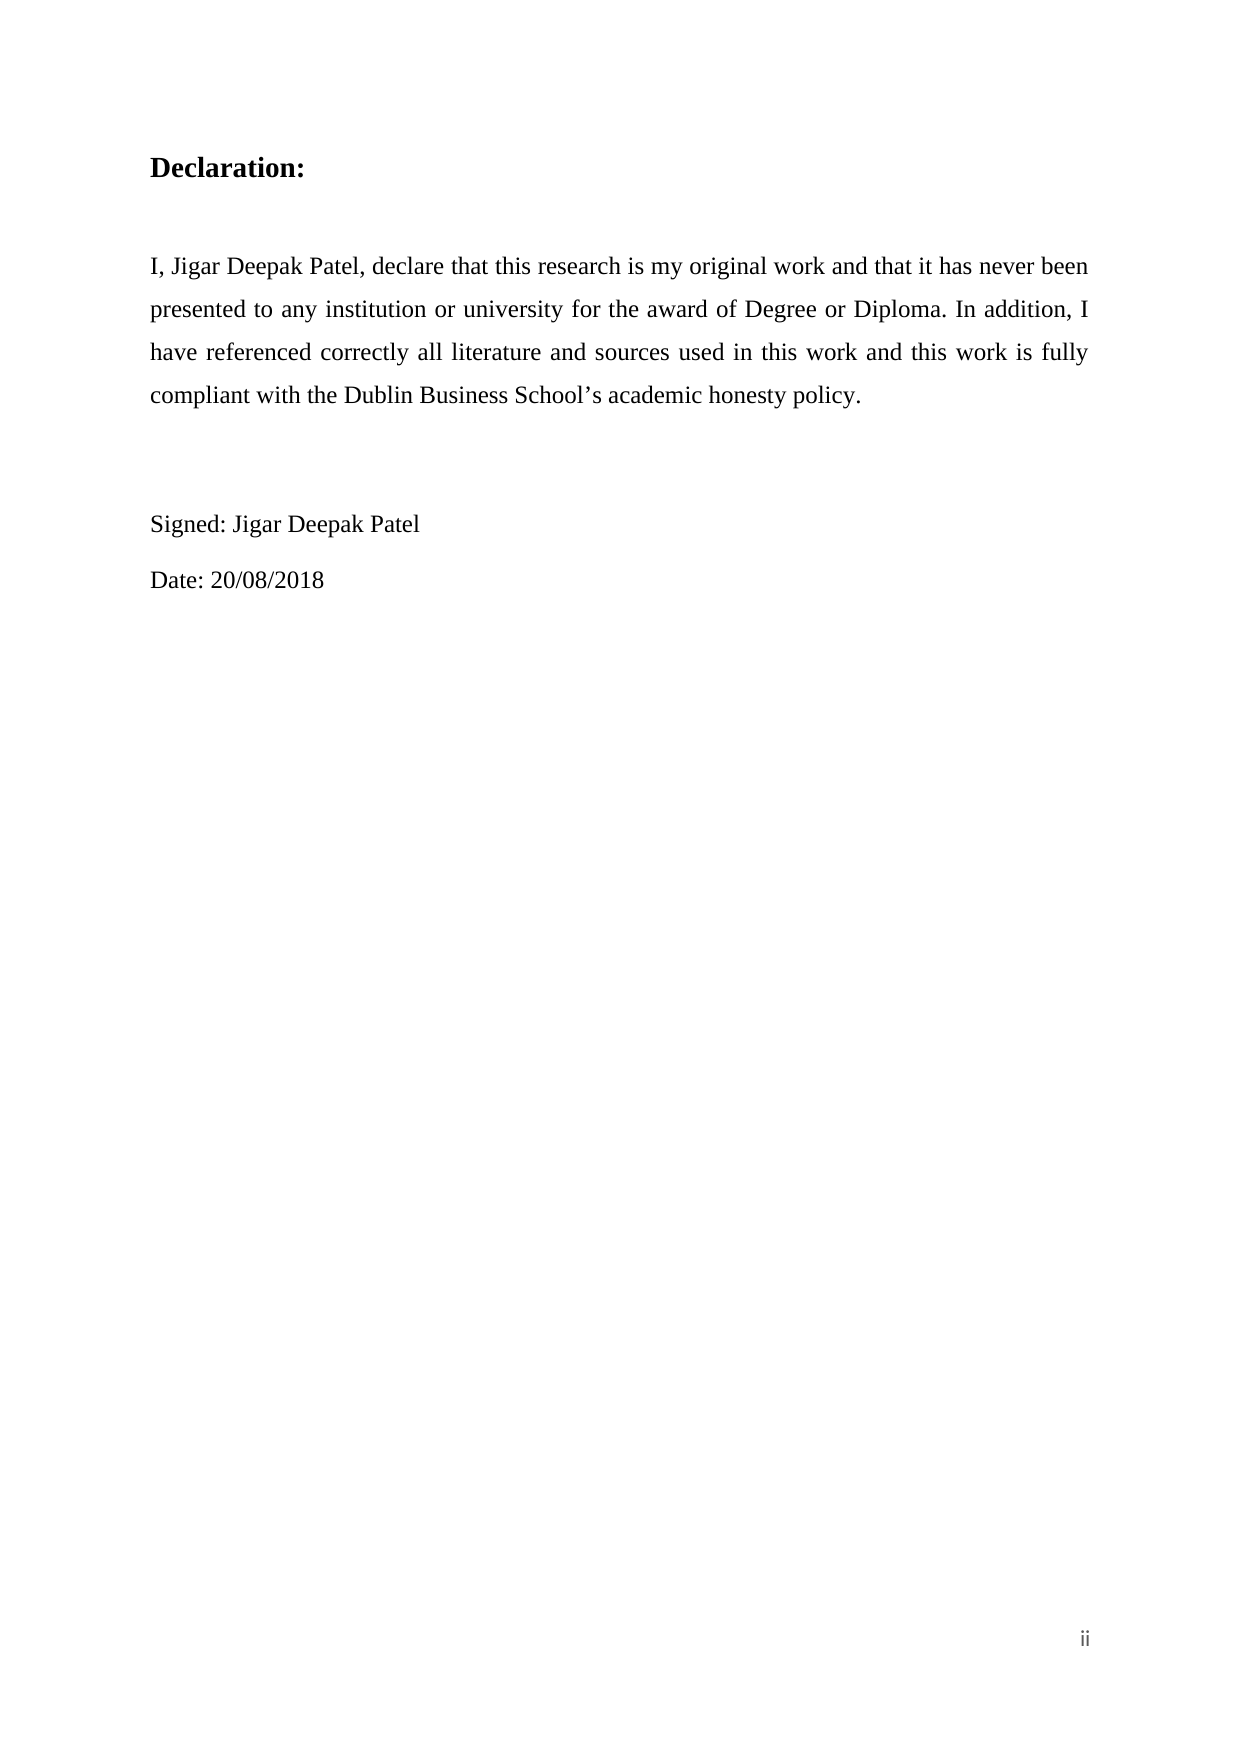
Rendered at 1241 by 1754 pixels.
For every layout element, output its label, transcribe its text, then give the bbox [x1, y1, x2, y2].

text Declaration: [150, 150, 1090, 183]
text Signed: Jigar Deepak Patel [150, 509, 1090, 538]
text Date: 20/08/2018 [150, 565, 1090, 594]
text I, Jigar Deepak Patel, declare that this research is my original work and that it has never been presented to any institution or university for the award of Degree or Diploma. In addition, I have referenced correctly all literature and sources used in this work and this work is fully compliant with the Dublin Business School’s academic honesty policy. [150, 251, 1090, 409]
